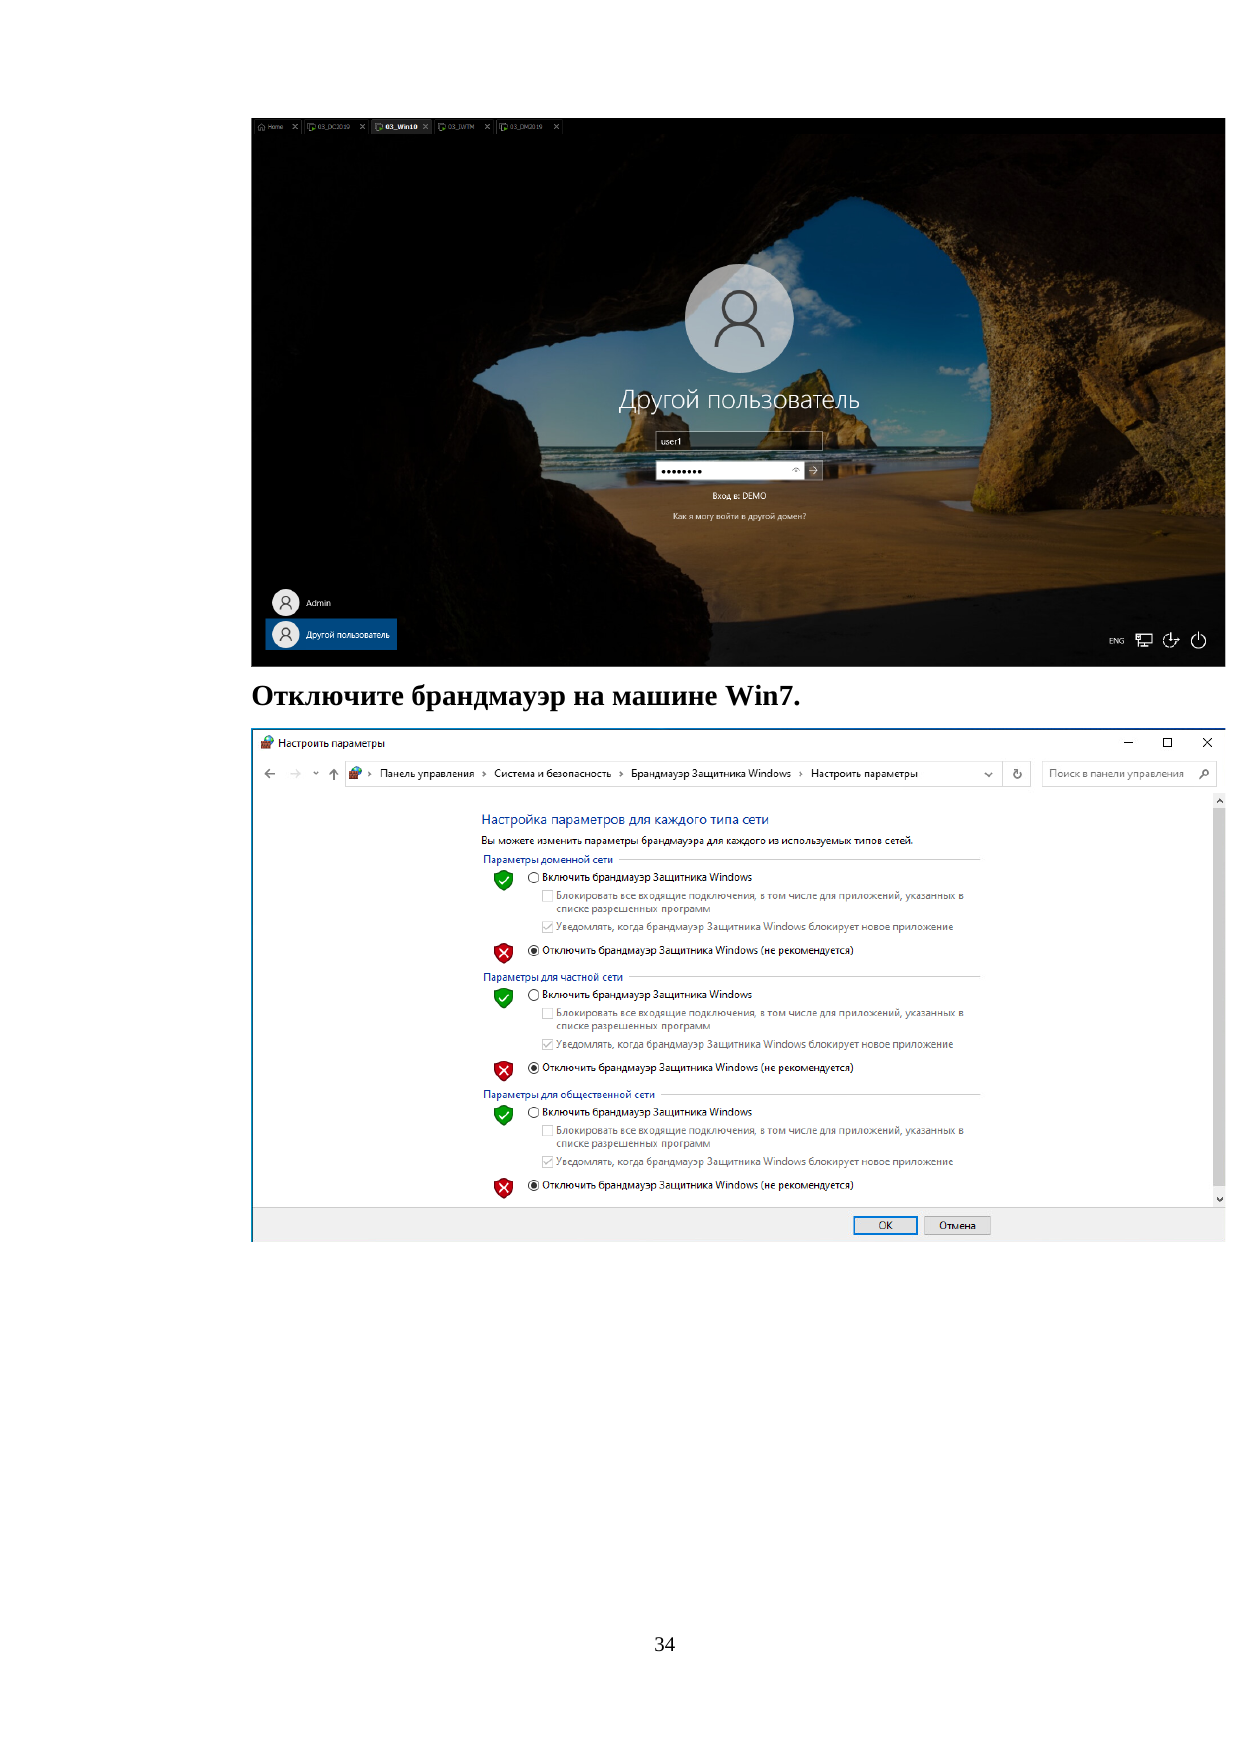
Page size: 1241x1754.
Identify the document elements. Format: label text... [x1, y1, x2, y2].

text Отключите брандмауэр на машине Win7. [177, 678, 1152, 712]
picture [253, 728, 1226, 1242]
picture [251, 118, 1226, 667]
